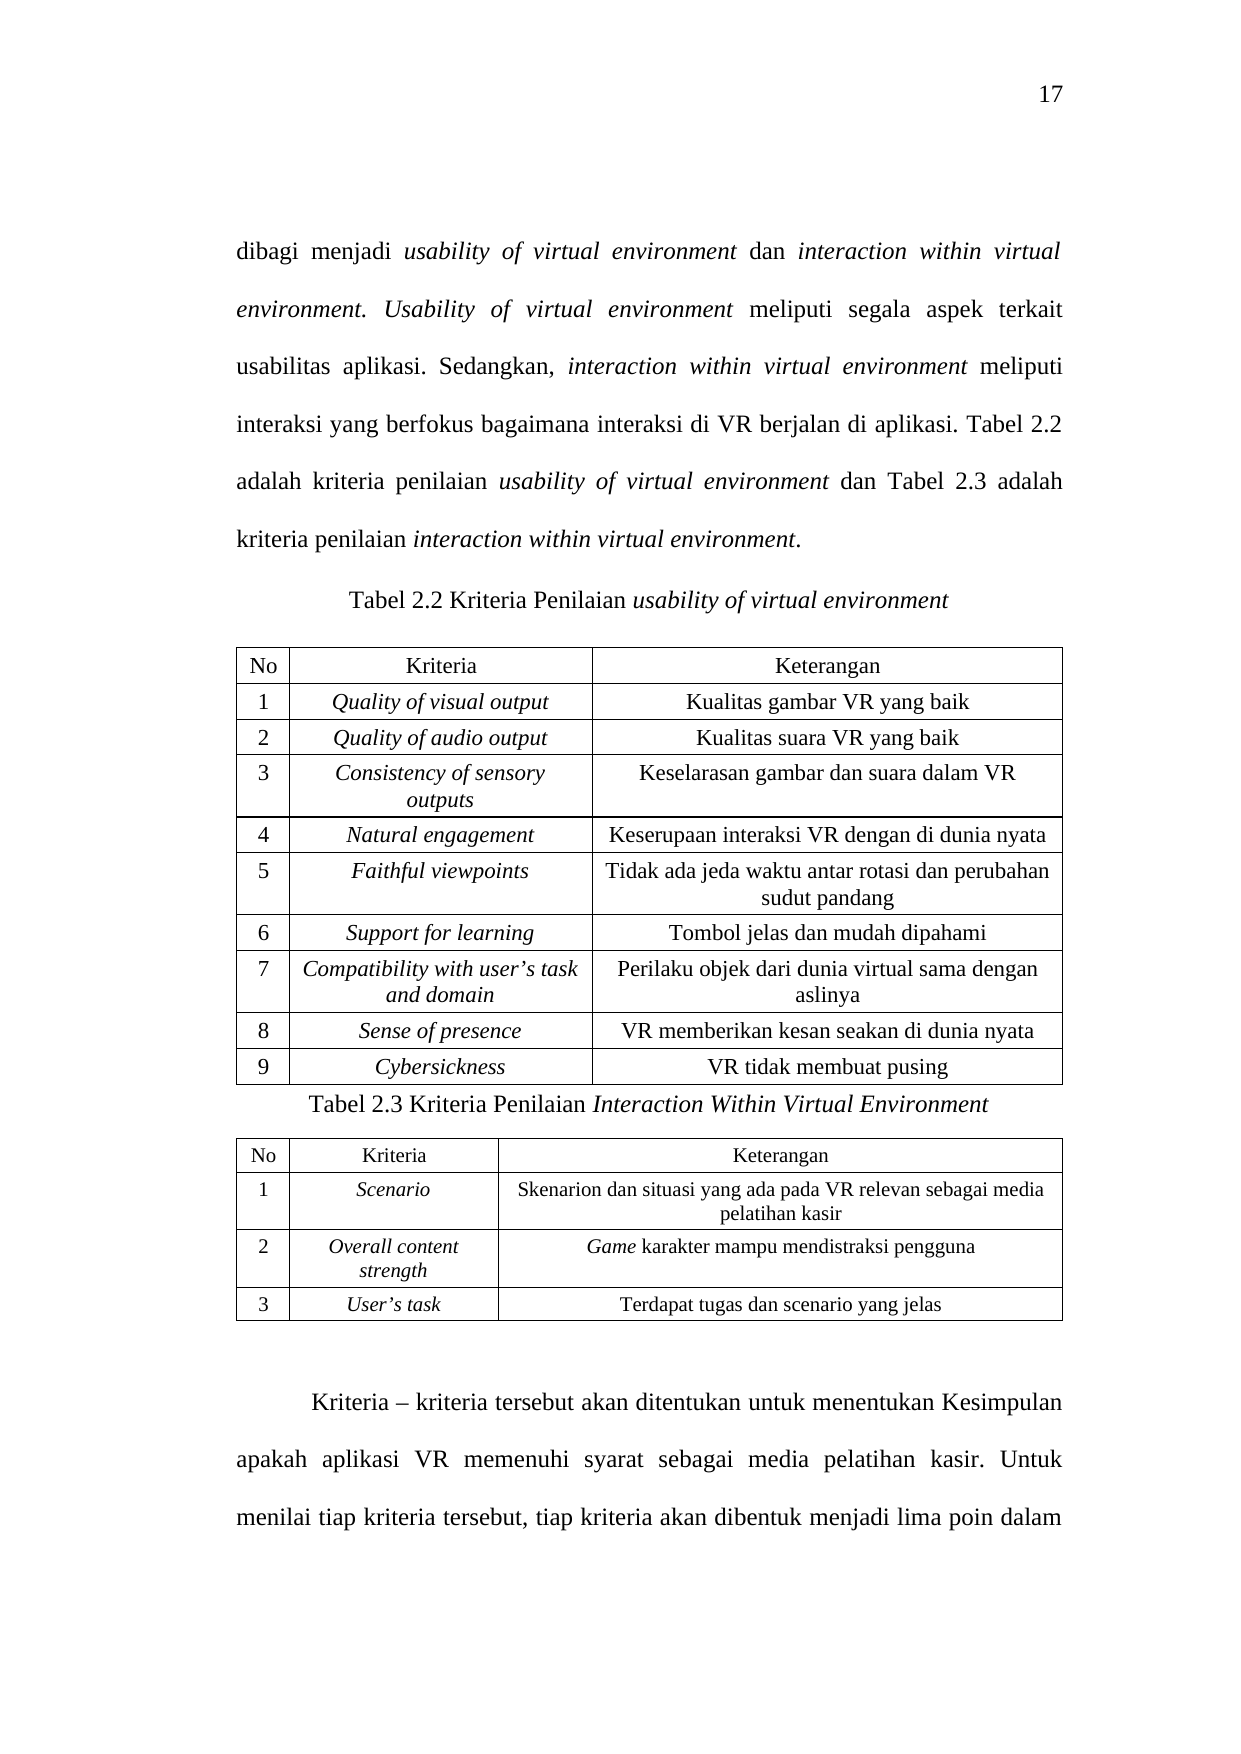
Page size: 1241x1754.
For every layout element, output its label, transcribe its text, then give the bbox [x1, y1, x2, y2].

table_cell VR memberikan kesan seakan di dunia nyata [593, 1013, 1062, 1048]
table_cell 9 [237, 1049, 289, 1083]
table_cell 4 [237, 818, 289, 852]
table_cell Compatibility with user’s task and domain [290, 951, 592, 1012]
table_header Kriteria [290, 1139, 498, 1172]
table_cell 5 [237, 853, 289, 914]
table_cell Keserupaan interaksi VR dengan di dunia nyata [593, 818, 1062, 852]
table_cell 2 [237, 1230, 289, 1287]
table_cell Scenario [290, 1173, 498, 1229]
table_cell Kualitas suara VR yang baik [593, 720, 1062, 754]
text Tabel 2. Kriteria Penilaian Interaction Within Virtual Environment [236, 1089, 1063, 1117]
table_cell Quality of audio output [290, 720, 592, 754]
table_header No [237, 648, 289, 683]
table_cell 8 [237, 1013, 289, 1048]
table_cell Keselarasan gambar dan suara dalam VR [593, 755, 1062, 816]
table_cell Quality of visual output [290, 684, 592, 718]
table_cell 2 [237, 720, 289, 754]
table_cell Perilaku objek dari dunia virtual sama dengan aslinya [593, 951, 1062, 1012]
table_cell Tidak ada jeda waktu antar rotasi dan perubahan sudut pandang [593, 853, 1062, 914]
table_cell 1 [237, 1173, 289, 1229]
table_cell 1 [237, 684, 289, 718]
table_cell Tombol jelas dan mudah dipahami [593, 915, 1062, 950]
table_cell Game karakter mampu mendistraksi pengguna [499, 1230, 1062, 1287]
table_cell Terdapat tugas dan scenario yang jelas [499, 1288, 1062, 1320]
table_cell Consistency of sensory outputs [290, 755, 592, 816]
table_cell 3 [237, 1288, 289, 1320]
table_cell User’s task [290, 1288, 498, 1320]
table_header Keterangan [593, 648, 1062, 683]
table_cell Faithful viewpoints [290, 853, 592, 914]
table_cell Sense of presence [290, 1013, 592, 1048]
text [236, 236, 1063, 552]
table_cell Natural engagement [290, 818, 592, 852]
table_cell Skenarion dan situasi yang ada pada VR relevan sebagai media pelatihan kasir [499, 1173, 1062, 1229]
table_cell Kualitas gambar VR yang baik [593, 684, 1062, 718]
table_cell Support for learning [290, 915, 592, 950]
table_cell Overall content strength [290, 1230, 498, 1287]
table_header No [237, 1139, 289, 1172]
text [236, 1387, 1063, 1531]
text Tabel 2. Kriteria Penilaian usability of virtual environment [236, 585, 1063, 614]
table_header Kriteria [290, 648, 592, 683]
table_header Keterangan [499, 1139, 1062, 1172]
table_cell Cybersickness [290, 1049, 592, 1083]
table_cell VR tidak membuat pusing [593, 1049, 1062, 1083]
table_cell 3 [237, 755, 289, 816]
table_cell 7 [237, 951, 289, 1012]
table_cell 6 [237, 915, 289, 950]
